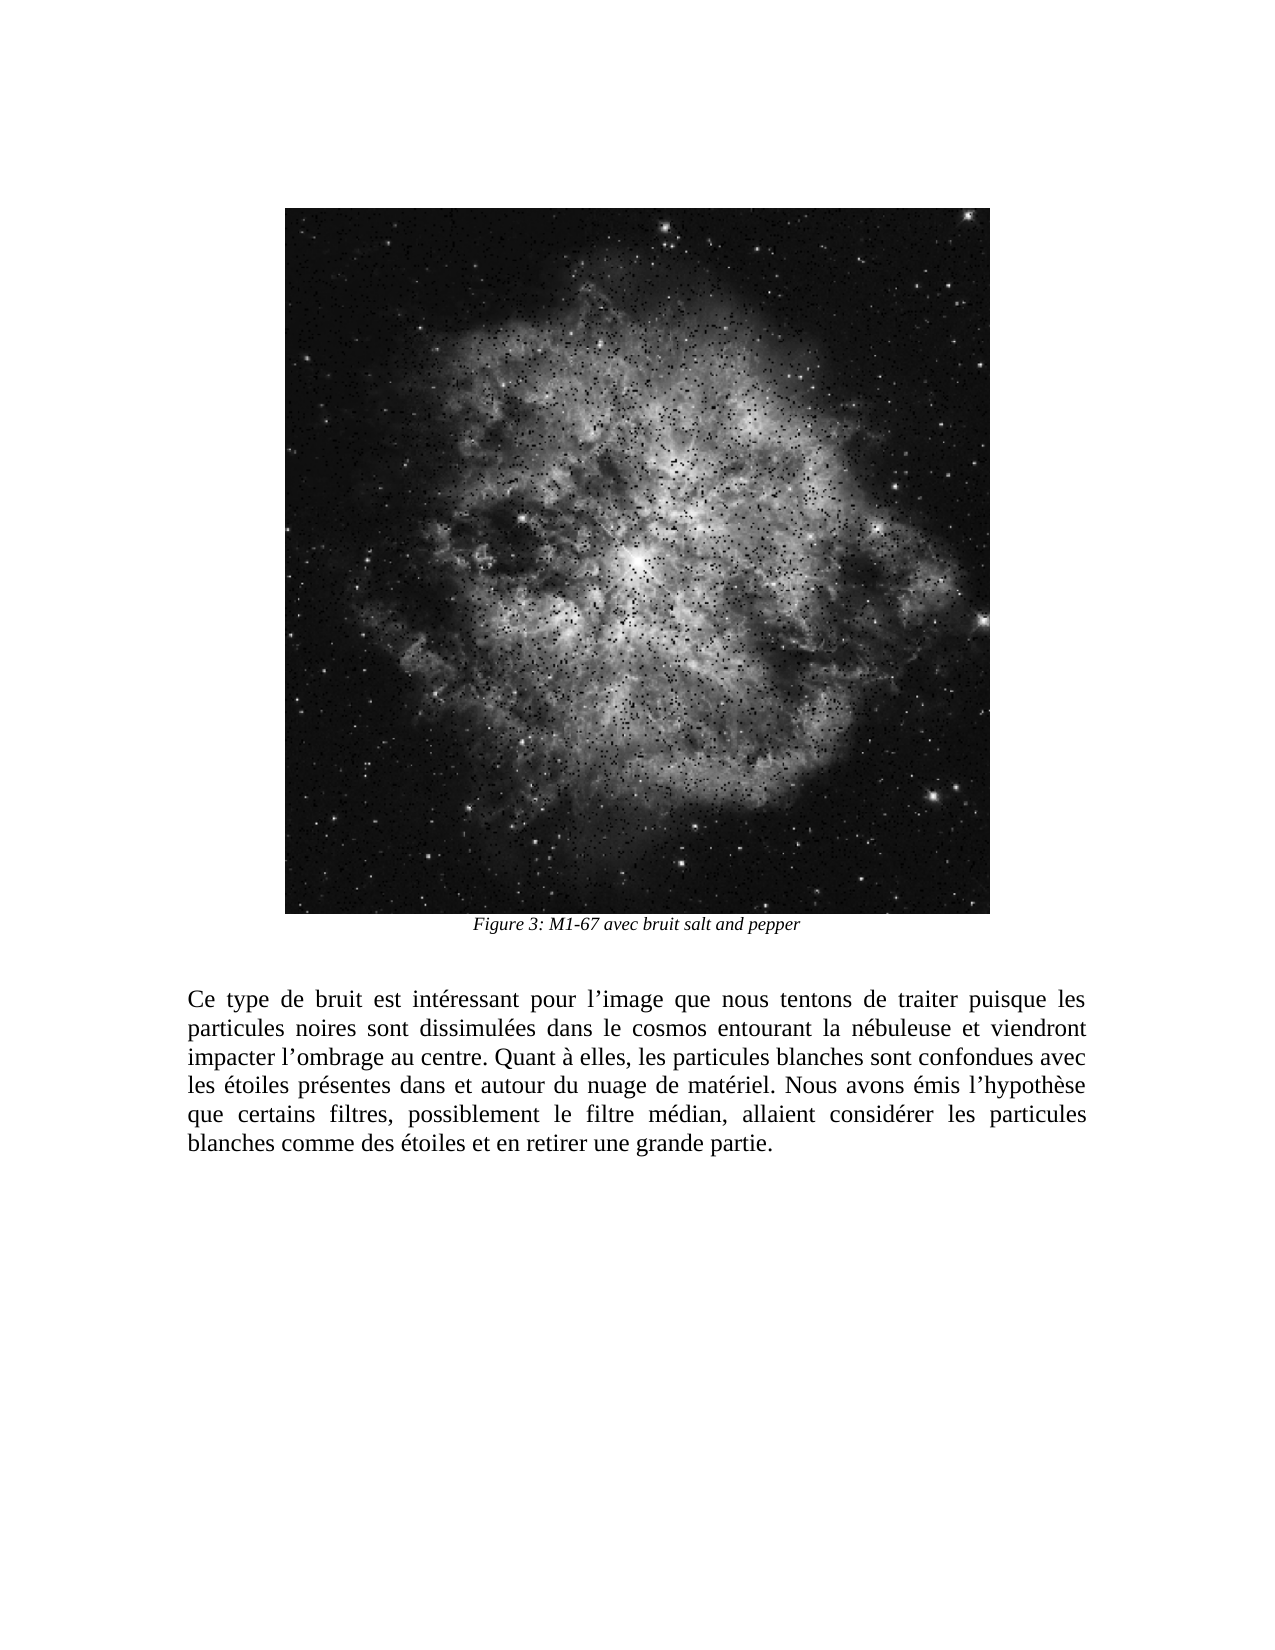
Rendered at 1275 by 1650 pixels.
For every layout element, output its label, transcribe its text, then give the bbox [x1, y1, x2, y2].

text Figure 3: M1-67 avec bruit salt and pepper [187, 913, 1087, 935]
picture [285, 207, 990, 914]
text Ce type de bruit est intéressant pour l’image que nous tentons de traiter puisque les particules noires sont dissimulées dans le cosmos entourant la nébuleuse et viendront impacter l’ombrage au centre. Quant à elles, les particules blanches sont confondues avec les étoiles présentes dans et autour du nuage de matériel. Nous avons émis l’hypothèse que certains filtres, possiblement le filtre médian, allaient considérer les particules blanches comme des étoiles et en retirer une grande partie. [187, 984, 1087, 1157]
